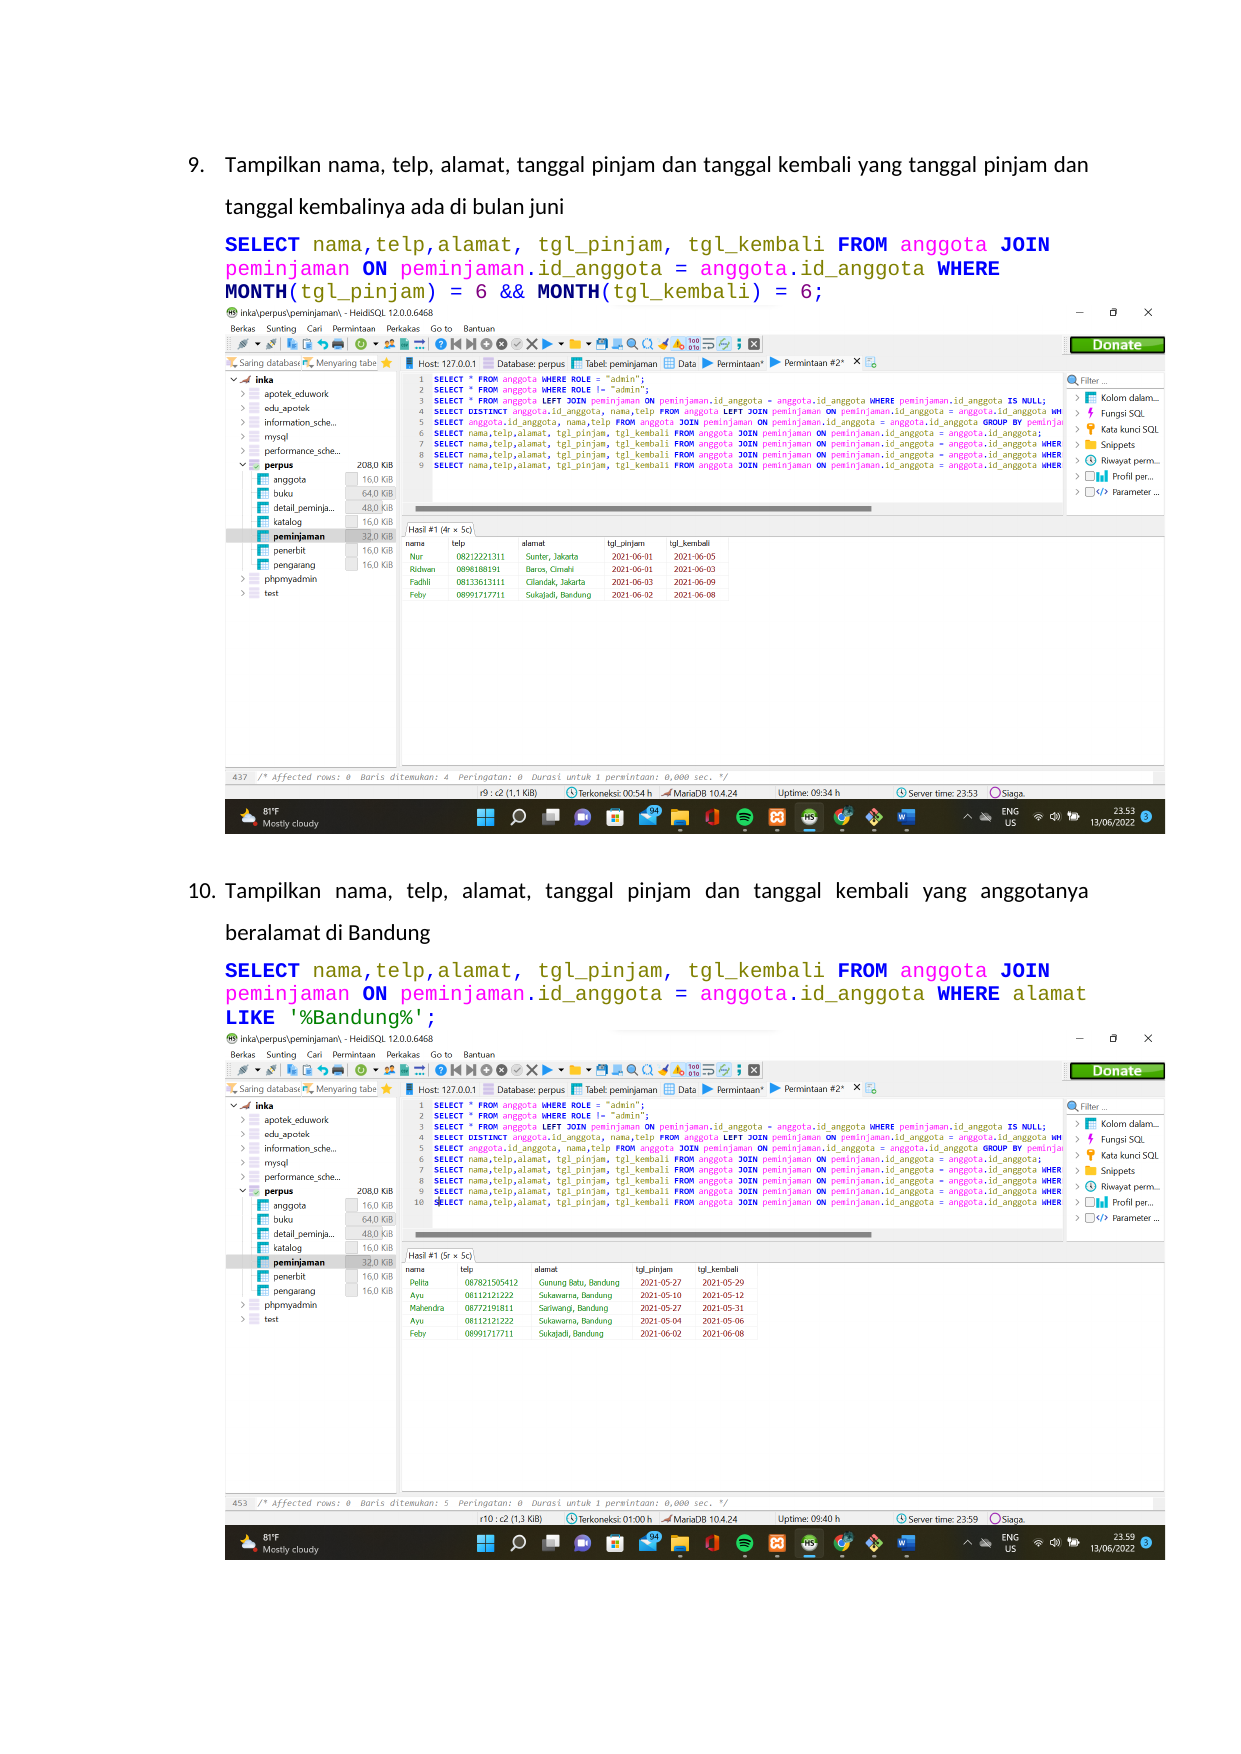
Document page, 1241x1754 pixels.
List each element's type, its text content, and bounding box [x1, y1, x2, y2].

list Tampilkan nama, telp, alamat, tanggal pinjam dan tanggal kembali yang anggotanya beralamat di Bandung [187, 876, 1090, 946]
list SELECT nama,telp,alamat, tgl_pinjam, tgl_kembali FROM anggota JOIN peminjaman ON peminjaman.id_anggota = anggota.id_anggota WHERE MONTH(tgl_pinjam) = 6 && MONTH(tgl_kembali) = 6; [225, 234, 1090, 305]
picture [225, 1030, 1166, 1560]
picture [225, 305, 1166, 834]
list SELECT nama,telp,alamat, tgl_pinjam, tgl_kembali FROM anggota JOIN peminjaman ON peminjaman.id_anggota = anggota.id_anggota WHERE alamat LIKE '%Bandung%'; [225, 960, 1090, 1030]
list Tampilkan nama, telp, alamat, tanggal pinjam dan tanggal kembali yang tanggal pinjam dan tanggal kembalinya ada di bulan juni [187, 150, 1090, 220]
